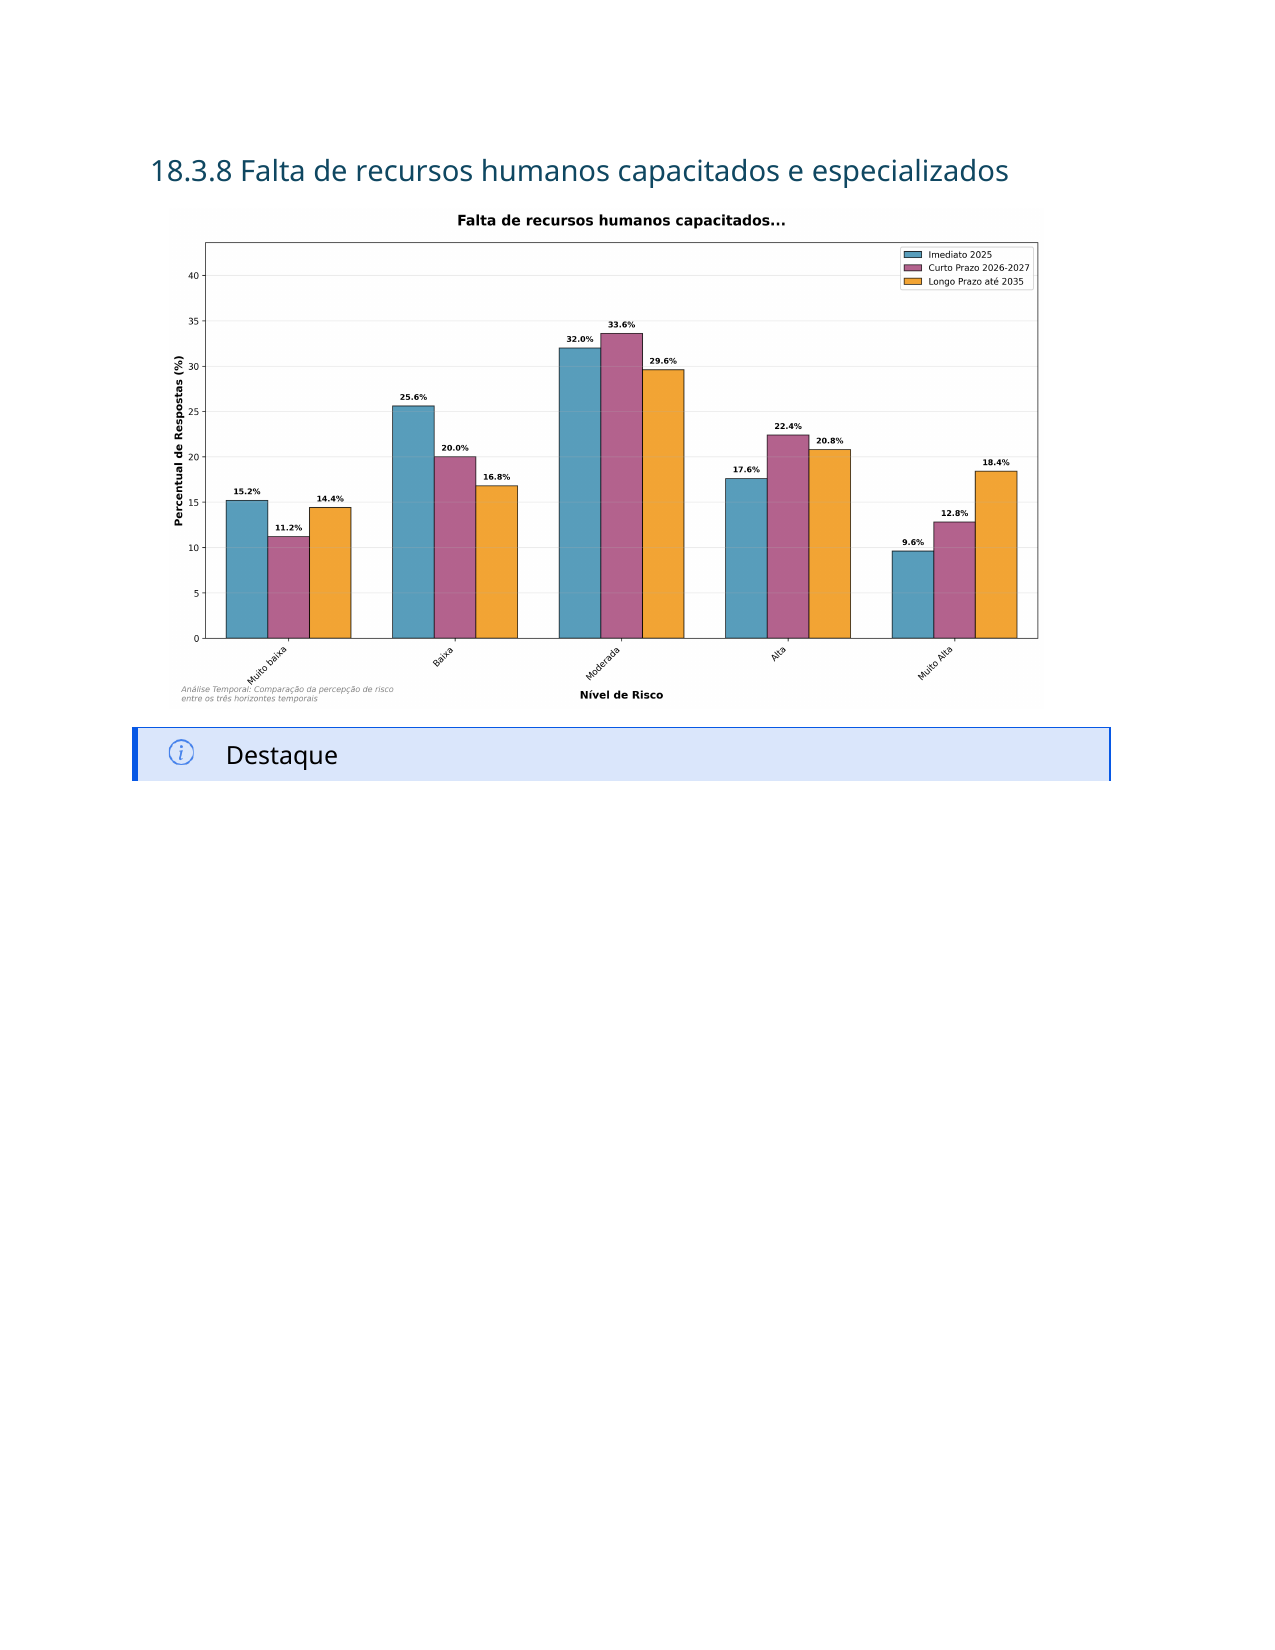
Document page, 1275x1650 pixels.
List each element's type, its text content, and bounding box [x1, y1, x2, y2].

table_header Destaque [138, 728, 1109, 781]
subtitle 18.3.8 Falta de recursos humanos capacitados e especializados [150, 150, 1125, 190]
picture [168, 739, 194, 765]
picture [168, 208, 1044, 709]
